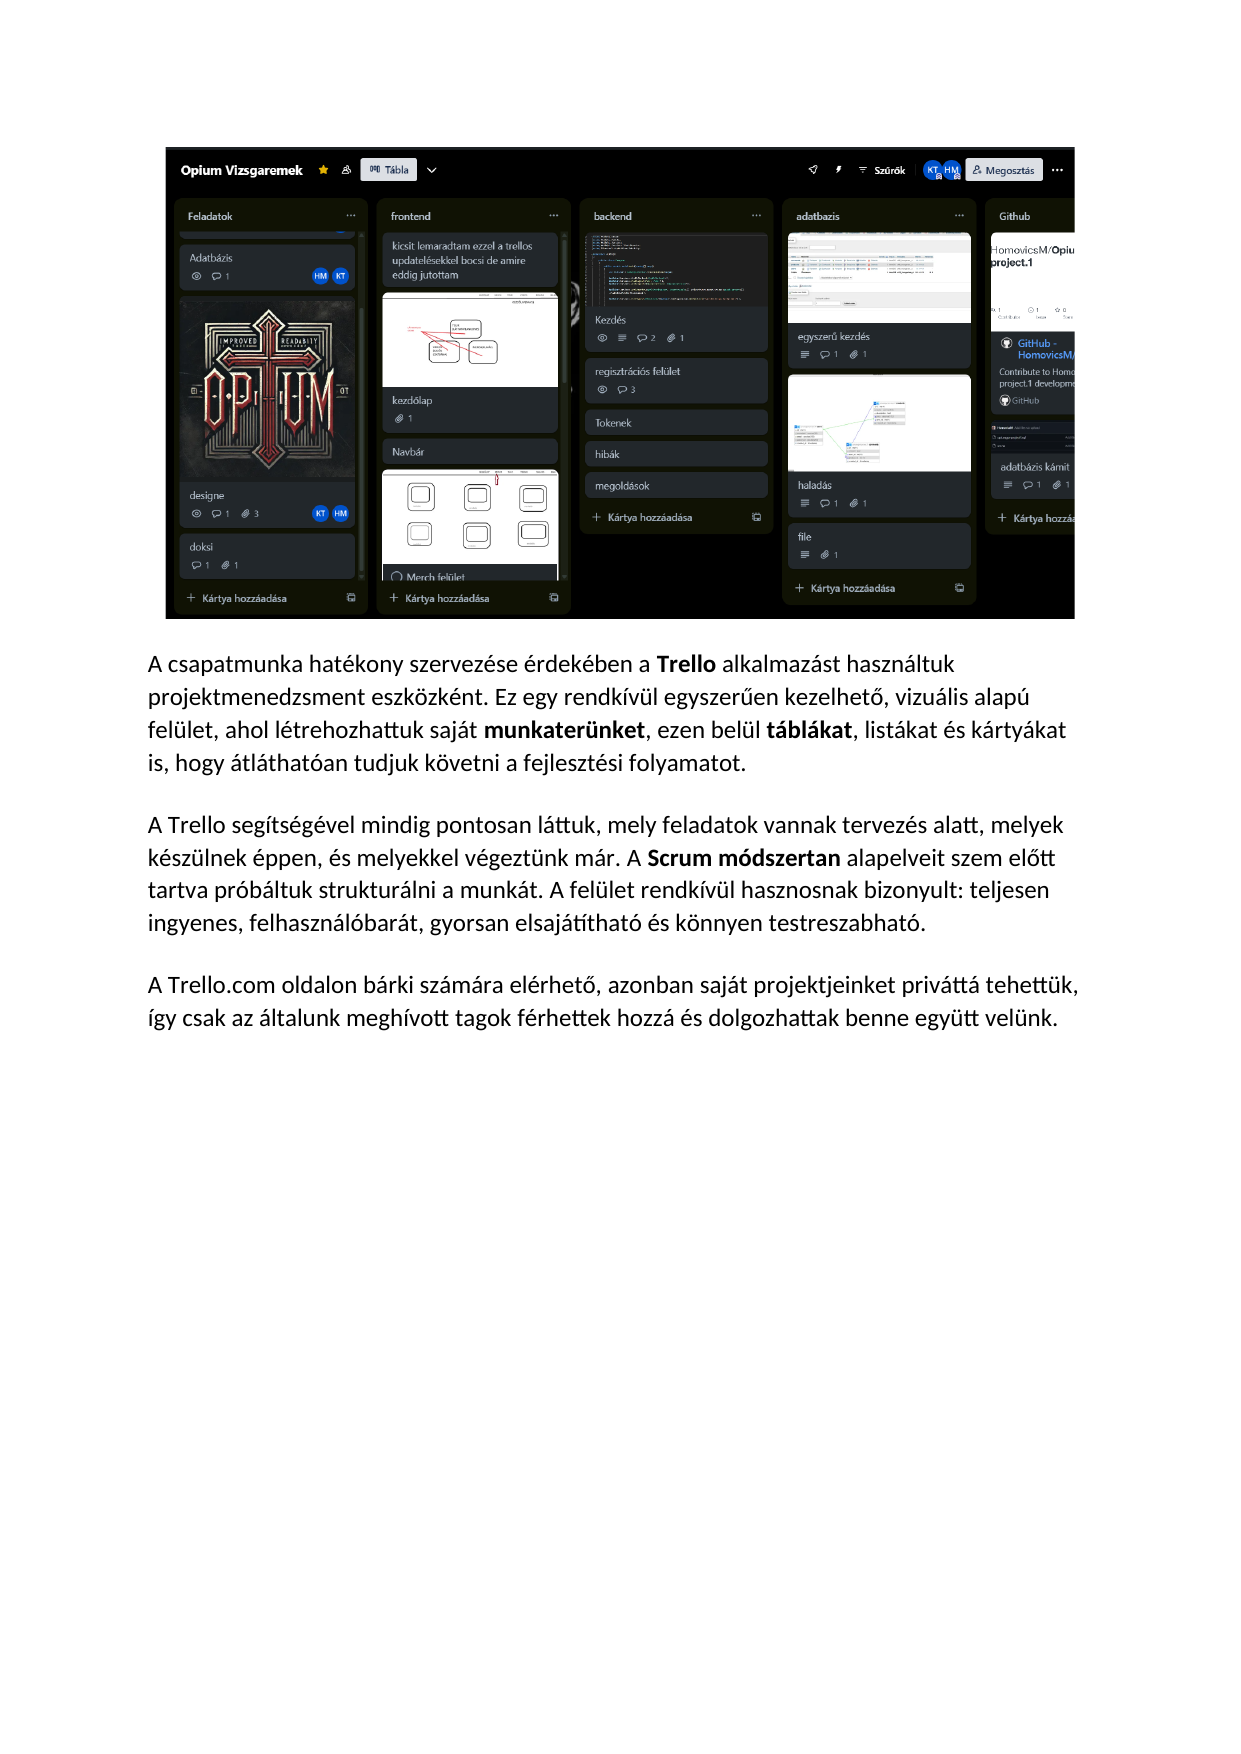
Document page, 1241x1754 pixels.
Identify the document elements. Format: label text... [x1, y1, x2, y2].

text A csapatmunka hatékony szervezése érdekében a Trello alkalmazást használtuk projektmenedzsment eszközként. Ez egy rendkívül egyszerűen kezelhető, vizuális alapú felület, ahol létrehozhattuk saját munkaterünket, ezen belül táblákat, listákat és kártyákat is, hogy átláthatóan tudjuk követni a fejlesztési folyamatot. [148, 648, 1093, 777]
text A Trello segítségével mindig pontosan láttuk, mely feladatok vannak tervezés alatt, melyek készülnek éppen, és melyekkel végeztünk már. A Scrum módszertan alapelveit szem előtt tartva próbáltuk strukturálni a munkát. A felület rendkívül hasznosnak bizonyult: teljesen ingyenes, felhasználóbarát, gyorsan elsajátítható és könnyen testreszabható. [148, 809, 1093, 938]
picture [165, 147, 1075, 619]
text A Trello.com oldalon bárki számára elérhető, azonban saját projektjeinket priváttá tehettük, így csak az általunk meghívott tagok férhettek hozzá és dolgozhattak benne együtt velünk. [148, 969, 1093, 1033]
